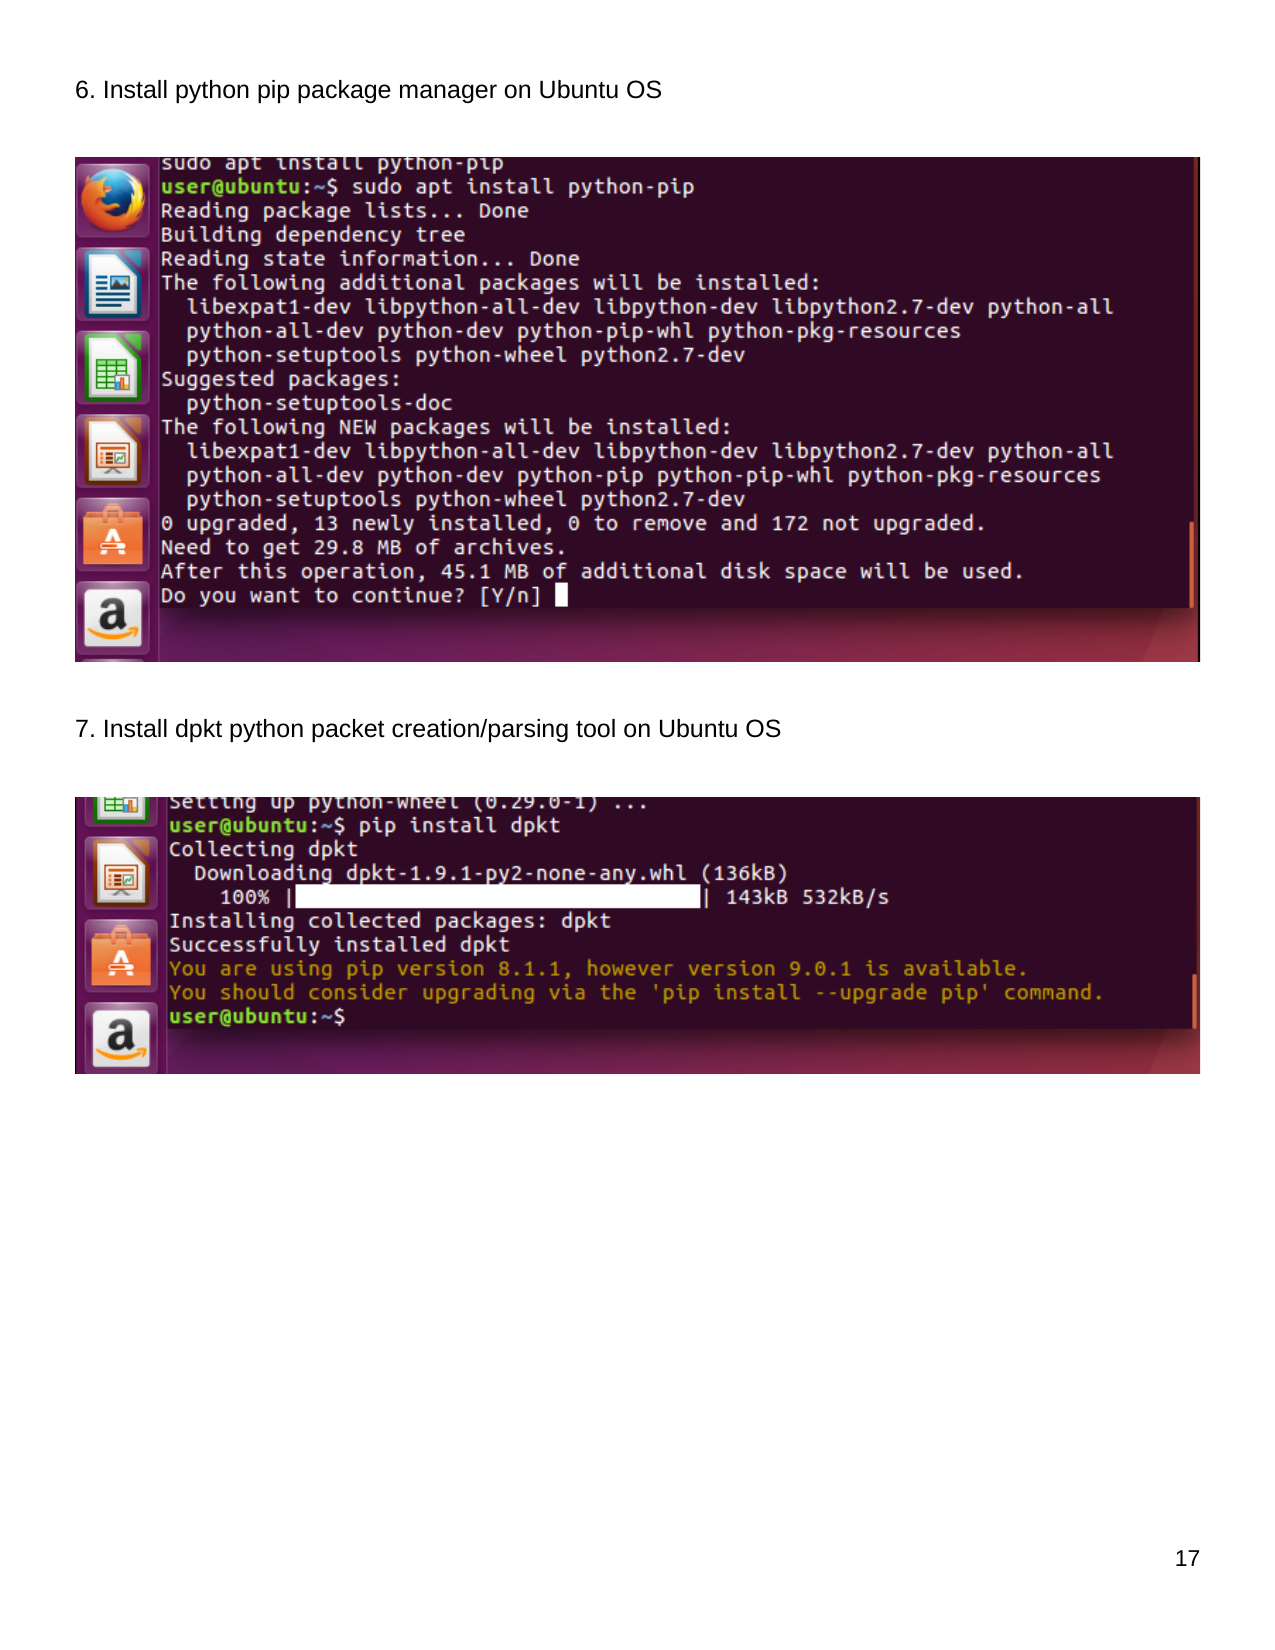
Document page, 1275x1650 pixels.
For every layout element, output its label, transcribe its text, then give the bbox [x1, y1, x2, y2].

text 7. Install dpkt python packet creation/parsing tool on Ubuntu OS [75, 714, 1200, 743]
picture [75, 797, 1200, 1074]
text 6. Install python pip package manager on Ubuntu OS [75, 75, 1200, 104]
picture [75, 157, 1200, 662]
